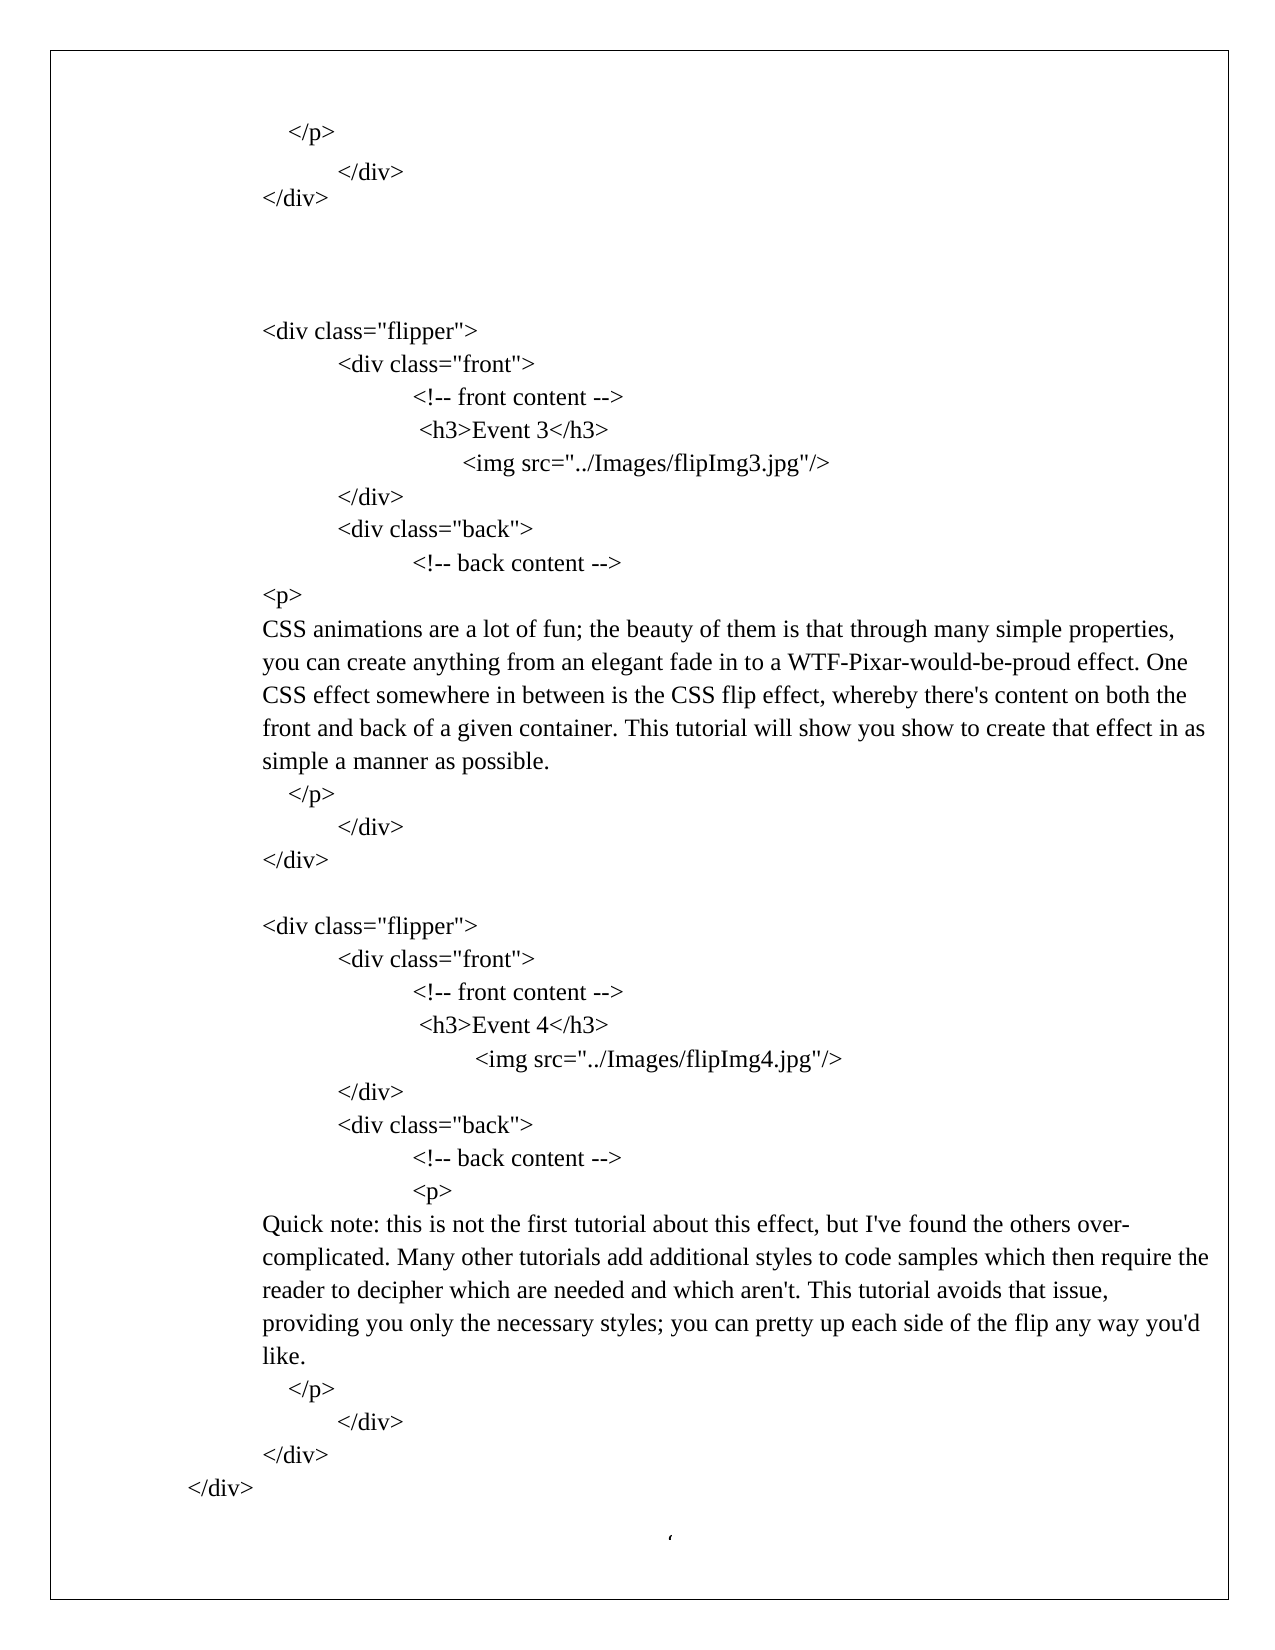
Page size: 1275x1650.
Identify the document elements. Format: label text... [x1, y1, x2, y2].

text <div class="flipper"> [114, 316, 626, 345]
text <h3>Event 3</h3> [168, 415, 860, 444]
text <div class="back"> [337, 514, 1228, 543]
text </div> [337, 157, 1228, 186]
text </div> [87, 183, 329, 212]
text Quick note: this is not the first tutorial about this effect, but I've found the others over- complicated. Many other tutorials add additional styles to code samples which then require the reader to decipher which are needed and which aren't. This tutorial avoids that issue, providing you only the necessary styles; you can pretty up each side of the flip any way you'd like. [262, 1209, 1211, 1369]
text </p> [288, 1374, 1228, 1403]
text <!-- front content --> [168, 977, 868, 1006]
text </p> [288, 779, 1228, 808]
text </div> [262, 845, 1228, 874]
text <p> [87, 581, 303, 609]
text <img src="../Images/flipImg4.jpg"/> [168, 1044, 1149, 1072]
text <!-- back content --> [412, 1143, 1228, 1172]
text </div> [337, 812, 1228, 841]
text </div> [337, 1407, 1228, 1436]
text </div> [337, 482, 1228, 510]
text </div> [262, 1440, 328, 1469]
text <div class="back"> [337, 1110, 1228, 1138]
text <!-- front content --> [168, 382, 868, 411]
text <div class="front"> [168, 349, 705, 378]
text <div class="flipper"> [114, 911, 626, 940]
text </div> [187, 1473, 253, 1502]
text <p> [412, 1176, 1228, 1204]
text <h3>Event 4</h3> [168, 1010, 860, 1039]
text </p> [87, 117, 335, 146]
text <div class="front"> [168, 944, 705, 973]
text </div> [337, 1077, 1228, 1105]
text <!-- back content --> [412, 548, 1228, 576]
text <img src="../Images/flipImg3.jpg"/> [168, 448, 1125, 477]
text CSS animations are a lot of fun; the beauty of them is that through many simple properties, you can create anything from an elegant fade in to a WTF-Pixar-would-be-proud effect. One CSS effect somewhere in between is the CSS flip effect, whereby there's content on both the front and back of a given container. This tutorial will show you show to create that effect in as simple a manner as possible. [262, 614, 1217, 774]
